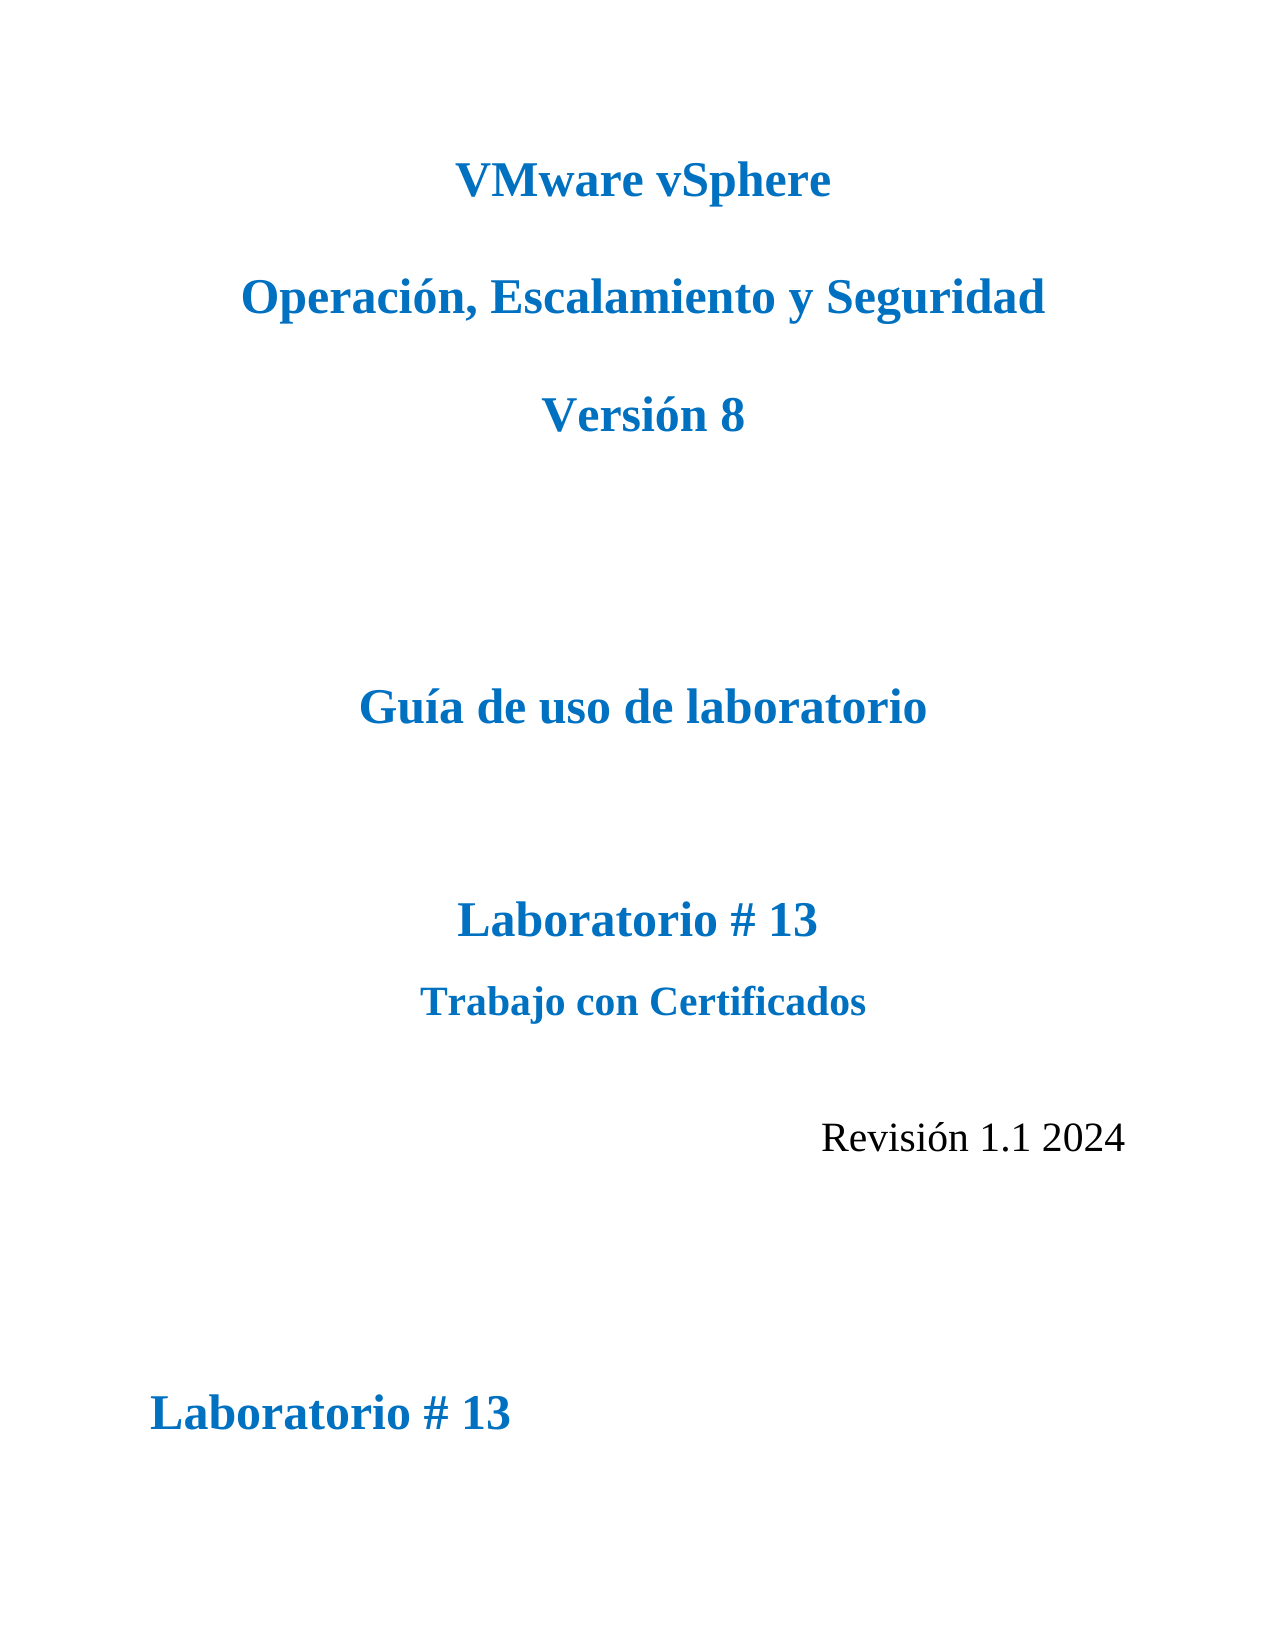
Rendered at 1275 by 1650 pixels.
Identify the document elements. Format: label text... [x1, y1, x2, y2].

text Revisión 1.1 2024 [161, 1112, 1125, 1160]
text Trabajo con Certificados [161, 976, 1125, 1024]
text Versión 8 [161, 384, 1125, 442]
text Guía de uso de laboratorio [161, 677, 1125, 735]
text Laboratorio # 13 [150, 890, 1125, 947]
text Operación, Escalamiento y Seguridad [161, 267, 1125, 325]
text VMware vSphere [161, 150, 1125, 207]
text Laboratorio # 13 [150, 1382, 1125, 1440]
